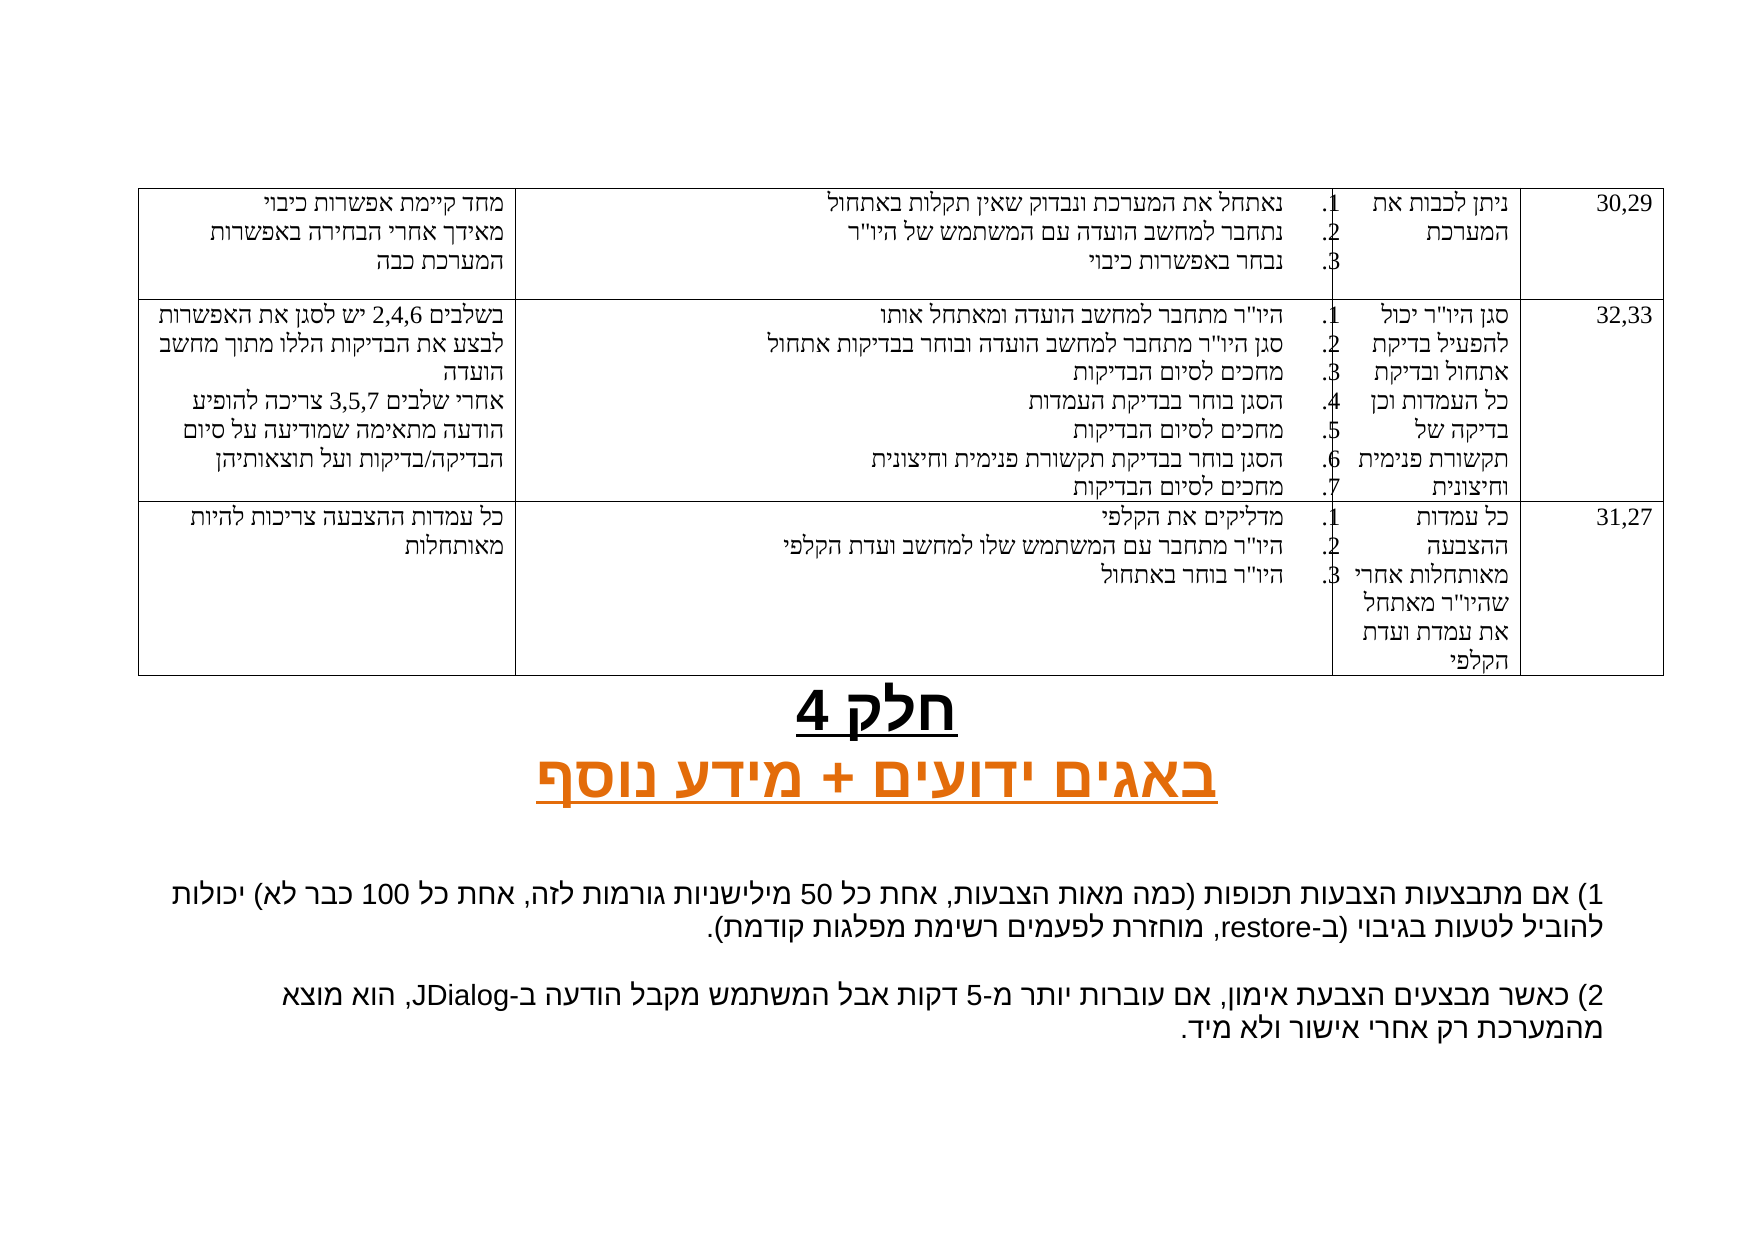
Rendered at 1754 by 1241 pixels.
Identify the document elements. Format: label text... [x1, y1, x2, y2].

table_cell היו"ר מתחבר למחשב הועדה ומאתחל אותו סגן היו"ר מתחבר למחשב הועדה ובוחר בבדיקות אתחול מחכים לסיום הבדיקות הסגן בוחר בבדיקת העמדות מחכים לסיום הבדיקות הסגן בוחר בבדיקת תקשורת פנימית וחיצונית מחכים לסיום הבדיקות [516, 300, 1332, 501]
table_cell בשלבים 2,4,6 יש לסגן את האפשרות לבצע את הבדיקות הללו מתוך מחשב הועדה אחרי שלבים 3,5,7 צריכה להופיע הודעה מתאימה שמודיעה על סיום הבדיקה/בדיקות ועל תוצאותיהן [139, 300, 515, 501]
table_cell 32,33 [1521, 300, 1663, 501]
table_cell ניתן לכבות את המערכת [1333, 189, 1520, 299]
table_cell מחד קיימת אפשרות כיבוי מאידך אחרי הבחירה באפשרות המערכת כבה [139, 189, 515, 299]
table_cell 31,27 [1521, 502, 1663, 675]
text 2) כאשר מבצעים הצבעת אימון, אם עוברות יותר מ-5 דקות אבל המשתמש מקבל הודעה ב-JDialog, הוא מוצא מהמערכת רק אחרי אישור ולא מיד. [150, 978, 1604, 1045]
table_cell מדליקים את הקלפי היו"ר מתחבר עם המשתמש שלו למחשב ועדת הקלפי היו"ר בוחר באתחול [516, 502, 1332, 675]
table_cell כל עמדות ההצבעה מאותחלות אחרי שהיו"ר מאתחל את עמדת ועדת הקלפי [1333, 502, 1520, 675]
table_cell סגן היו"ר יכול להפעיל בדיקת אתחול ובדיקת כל העמדות וכן בדיקה של תקשורת פנימית וחיצונית [1333, 300, 1520, 501]
text חלק 4 באגים ידועים + מידע נוסף [150, 676, 1604, 810]
table_cell נאתחל את המערכת ונבדוק שאין תקלות באתחול נתחבר למחשב הועדה עם המשתמש של היו"ר נבחר באפשרות כיבוי [516, 189, 1332, 299]
table_cell כל עמדות ההצבעה צריכות להיות מאותחלות [139, 502, 515, 675]
table_cell 30,29 [1521, 189, 1663, 299]
text 1) אם מתבצעות הצבעות תכופות (כמה מאות הצבעות, אחת כל 50 מילישניות גורמות לזה, אחת כל 100 כבר לא) יכולות להוביל לטעות בגיבוי (ב-restore, מוחזרת לפעמים רשימת מפלגות קודמת). [150, 877, 1604, 944]
